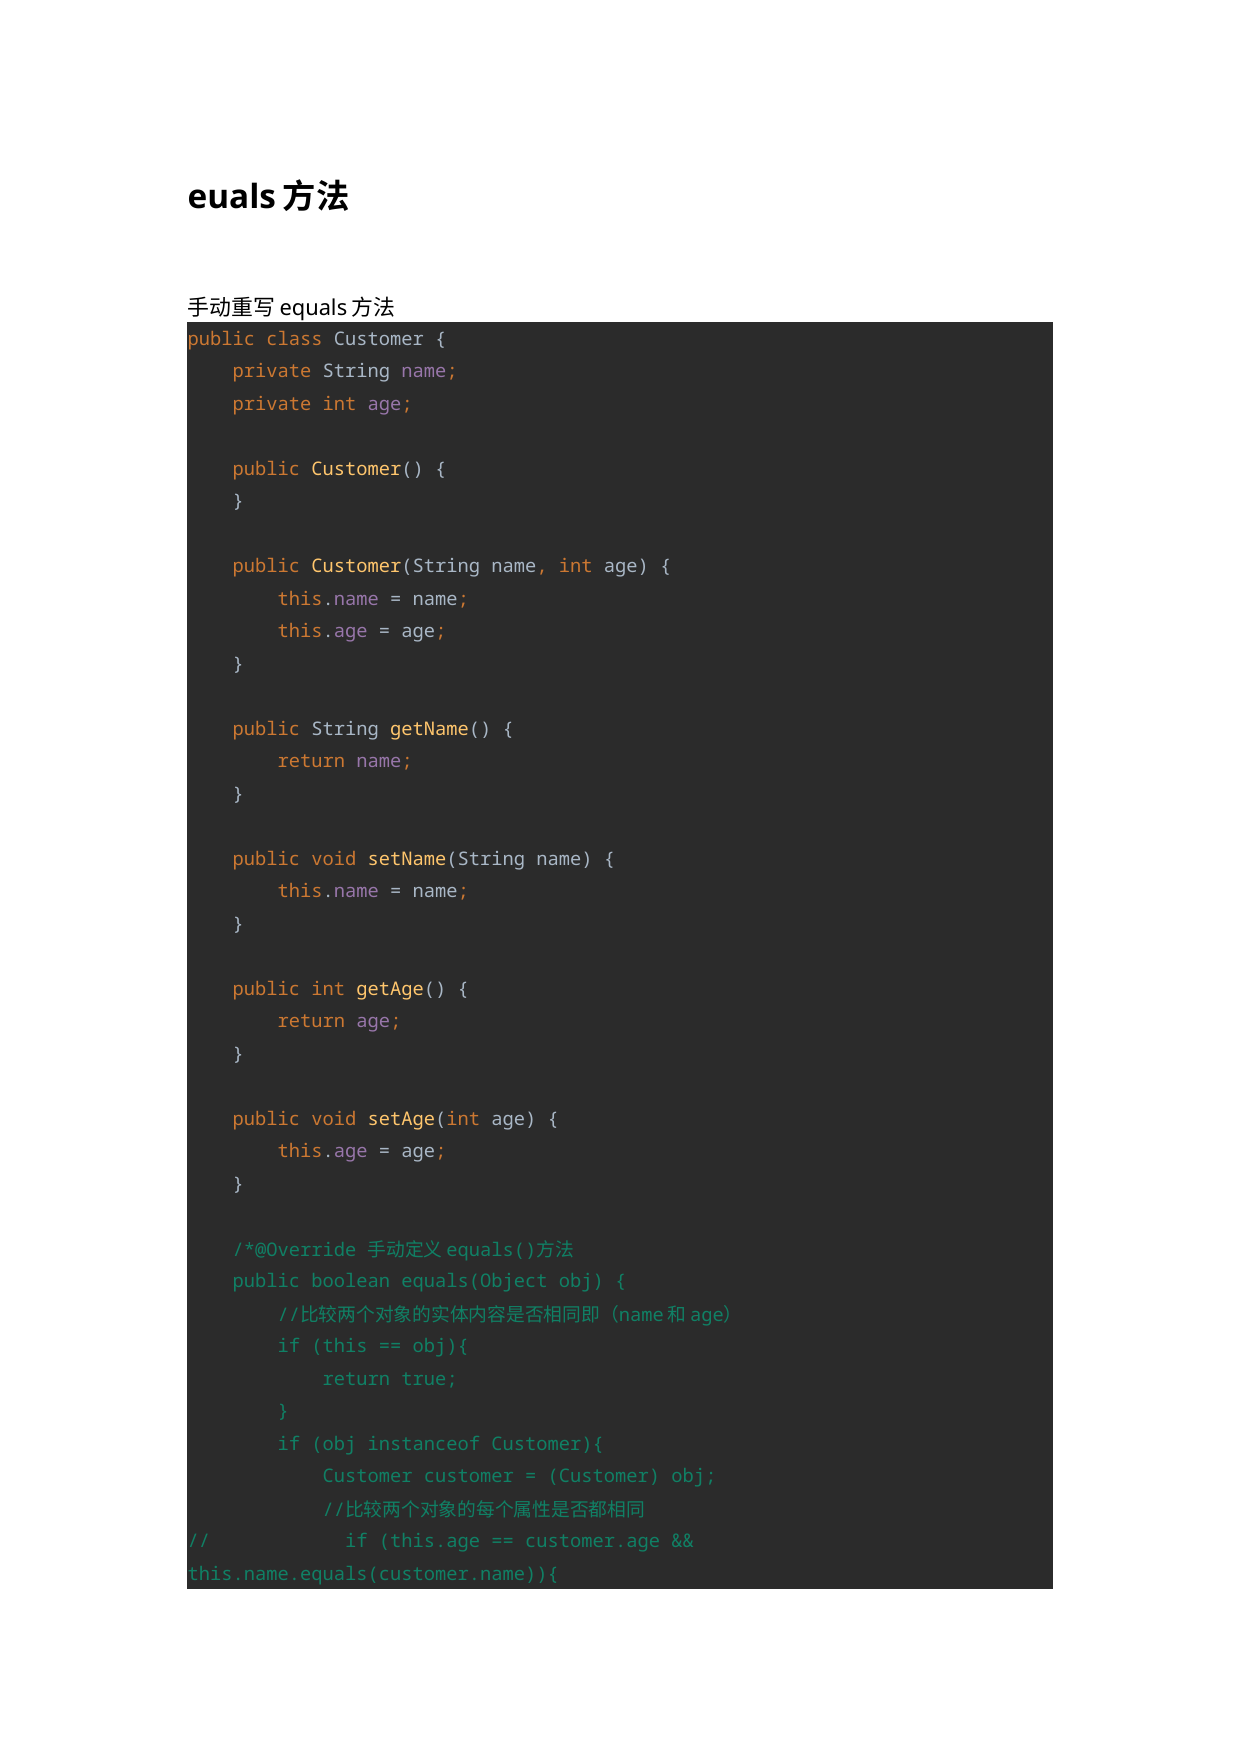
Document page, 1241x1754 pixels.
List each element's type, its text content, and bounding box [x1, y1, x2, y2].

subtitle euals方法 [187, 162, 1053, 227]
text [187, 322, 1053, 1589]
text 手动重写equals方法 [187, 289, 1053, 322]
